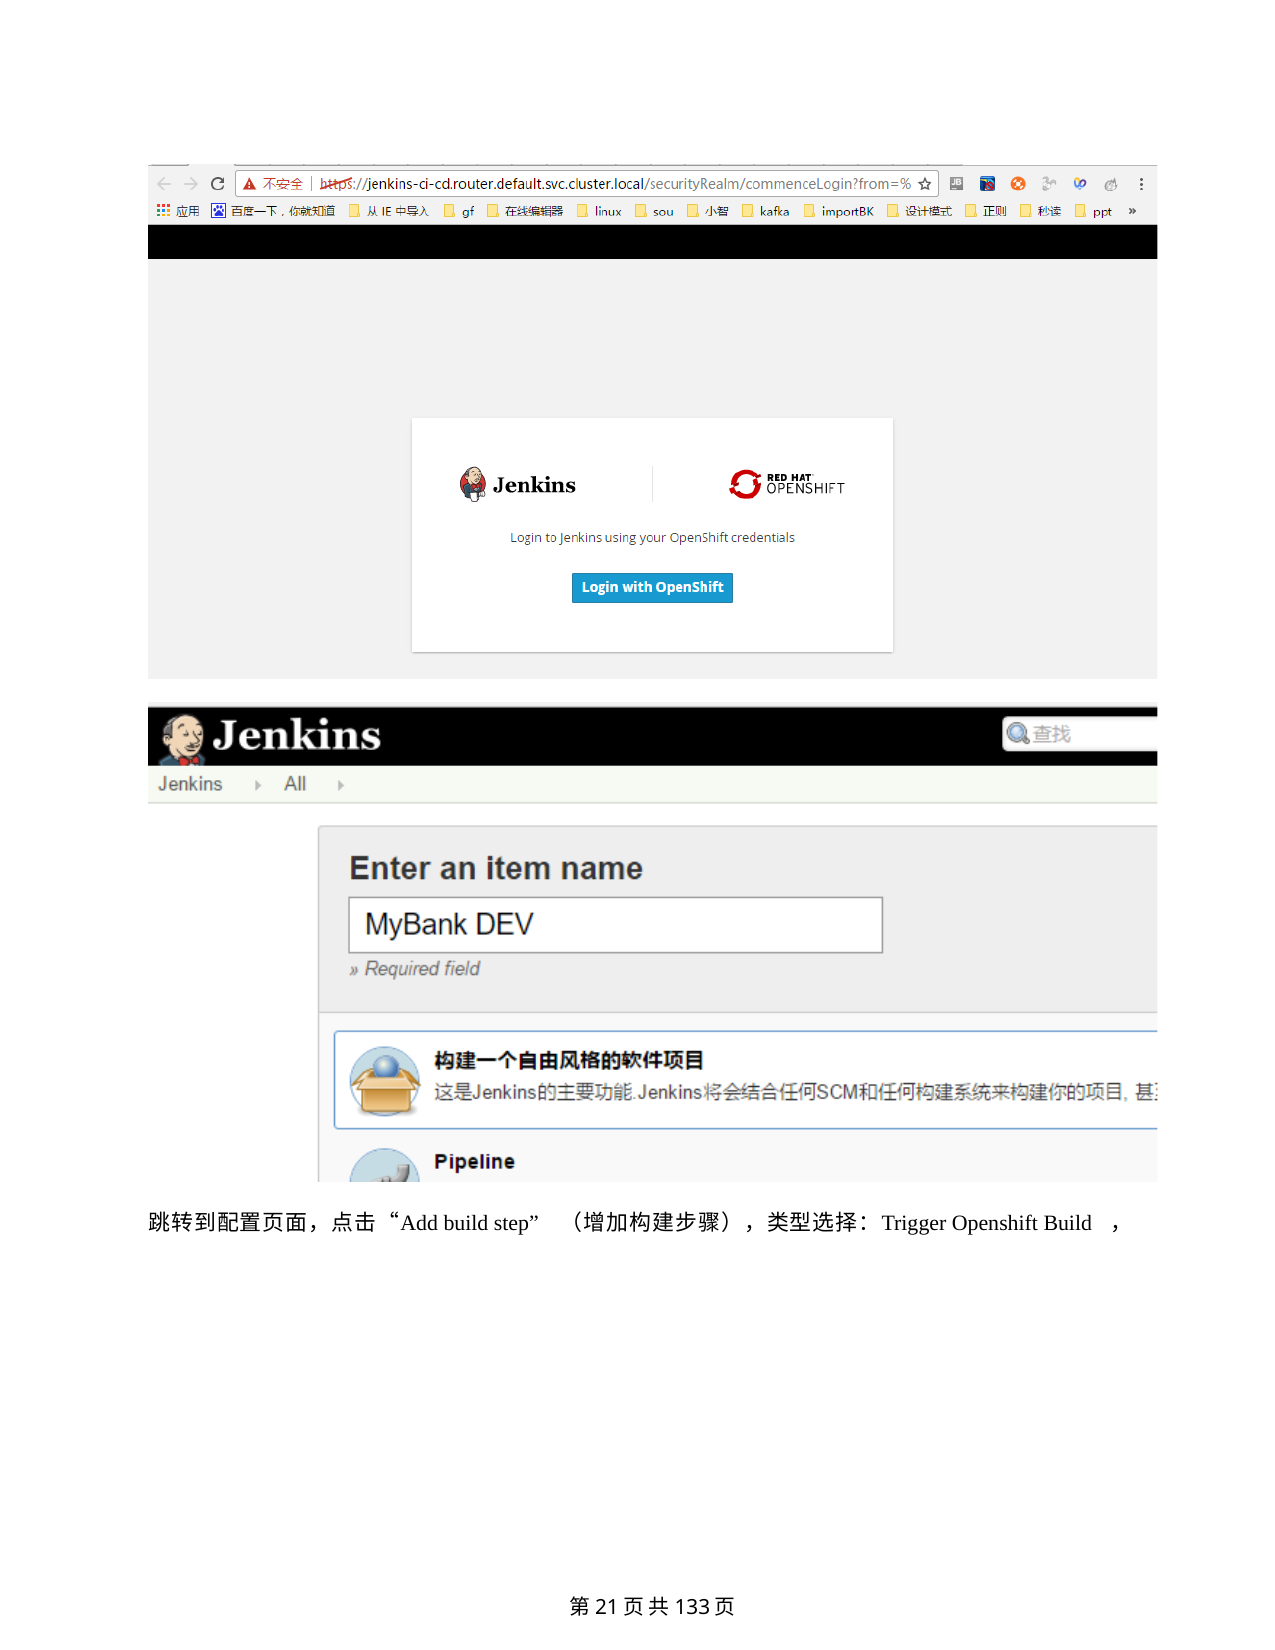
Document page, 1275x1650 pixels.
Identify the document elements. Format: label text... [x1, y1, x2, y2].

picture [148, 164, 1158, 679]
text 跳转到配置页面，点击“Add build step”（增加构建步骤），类型选择：Trigger Openshift Build， [148, 1202, 1156, 1240]
picture [148, 702, 1158, 1182]
